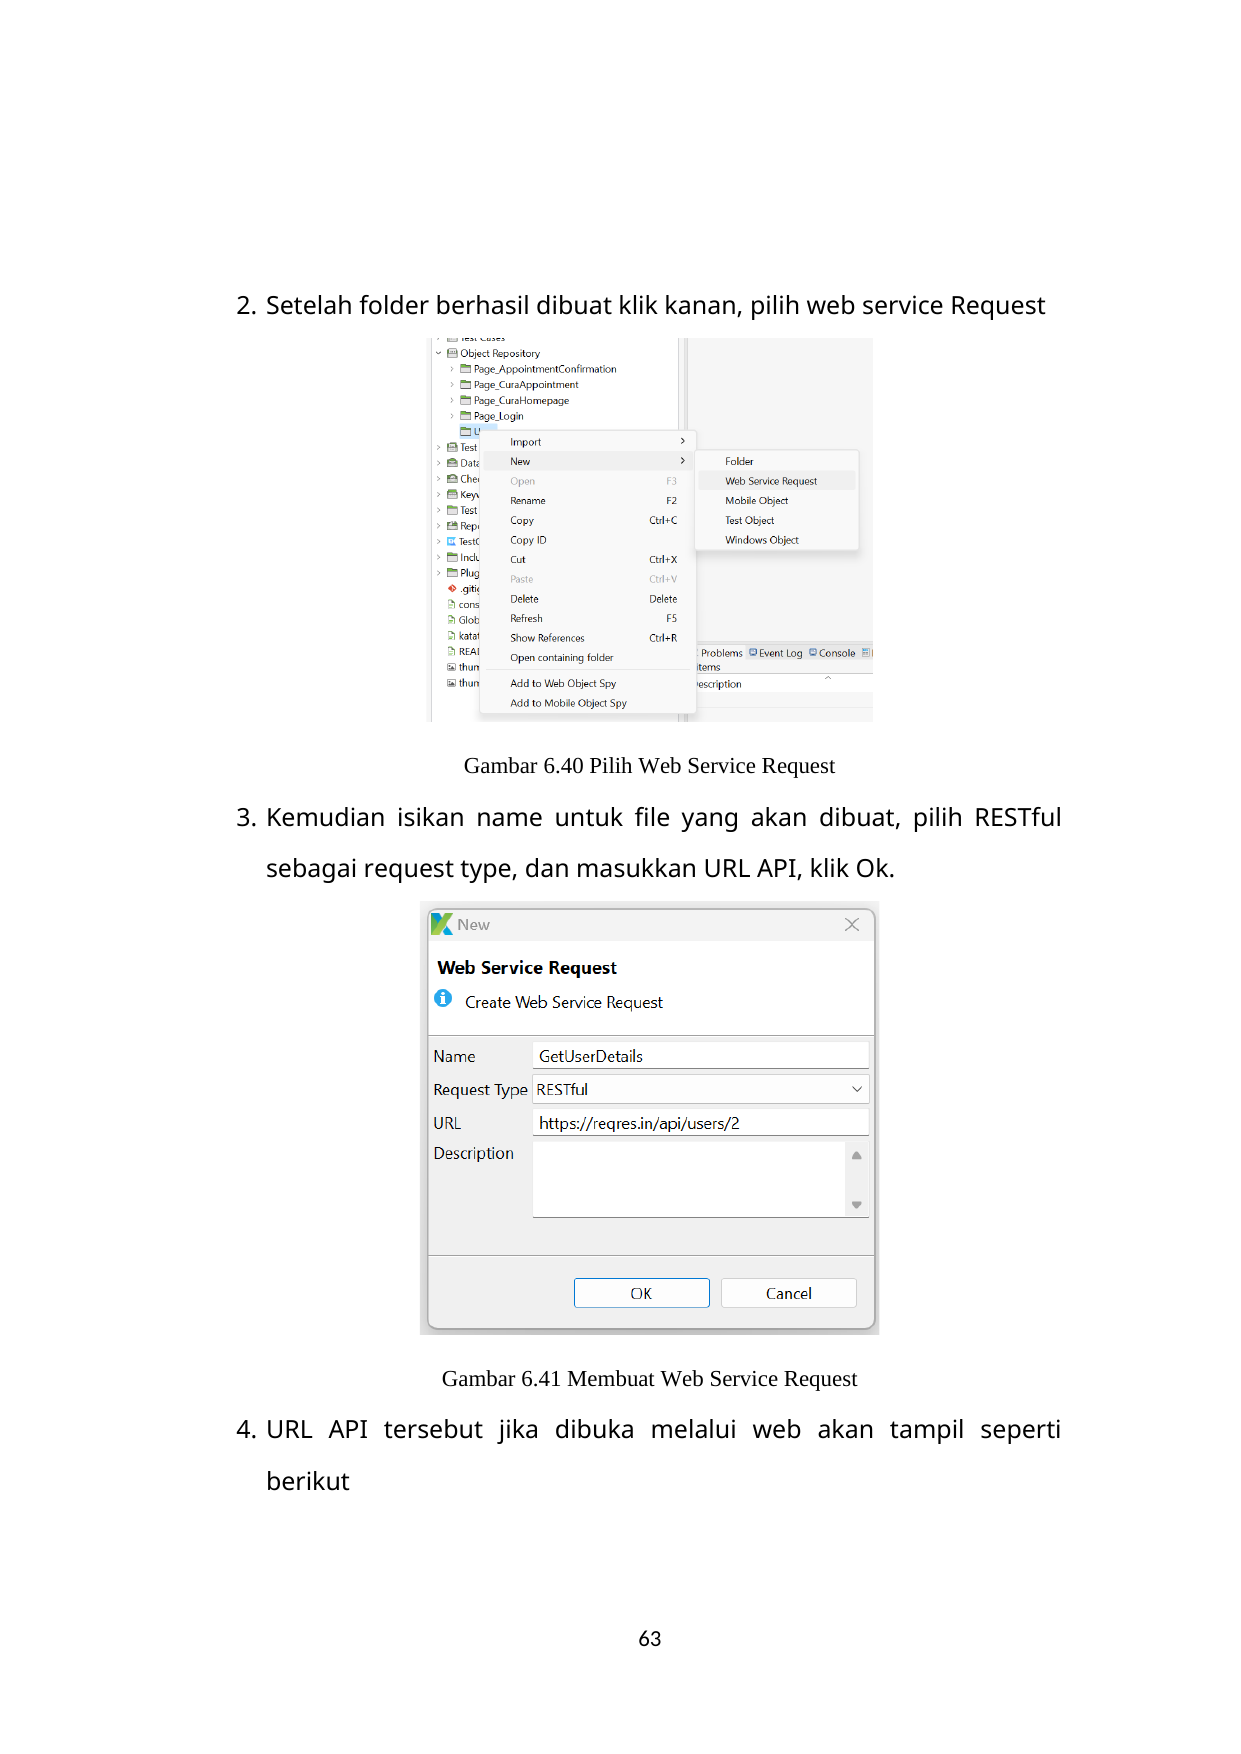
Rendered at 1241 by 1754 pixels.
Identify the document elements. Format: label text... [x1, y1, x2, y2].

list Setelah folder berhasil dibuat klik kanan, pilih web service Request [236, 287, 1063, 321]
picture [426, 338, 873, 722]
picture [419, 901, 880, 1335]
list URL API tersebut jika dibuka melalui web akan tampil seperti berikut [236, 1412, 1063, 1497]
list Kemudian isikan name untuk file yang akan dibuat, pilih RESTful sebagai request type, dan masukkan URL API, klik Ok. [236, 799, 1063, 884]
